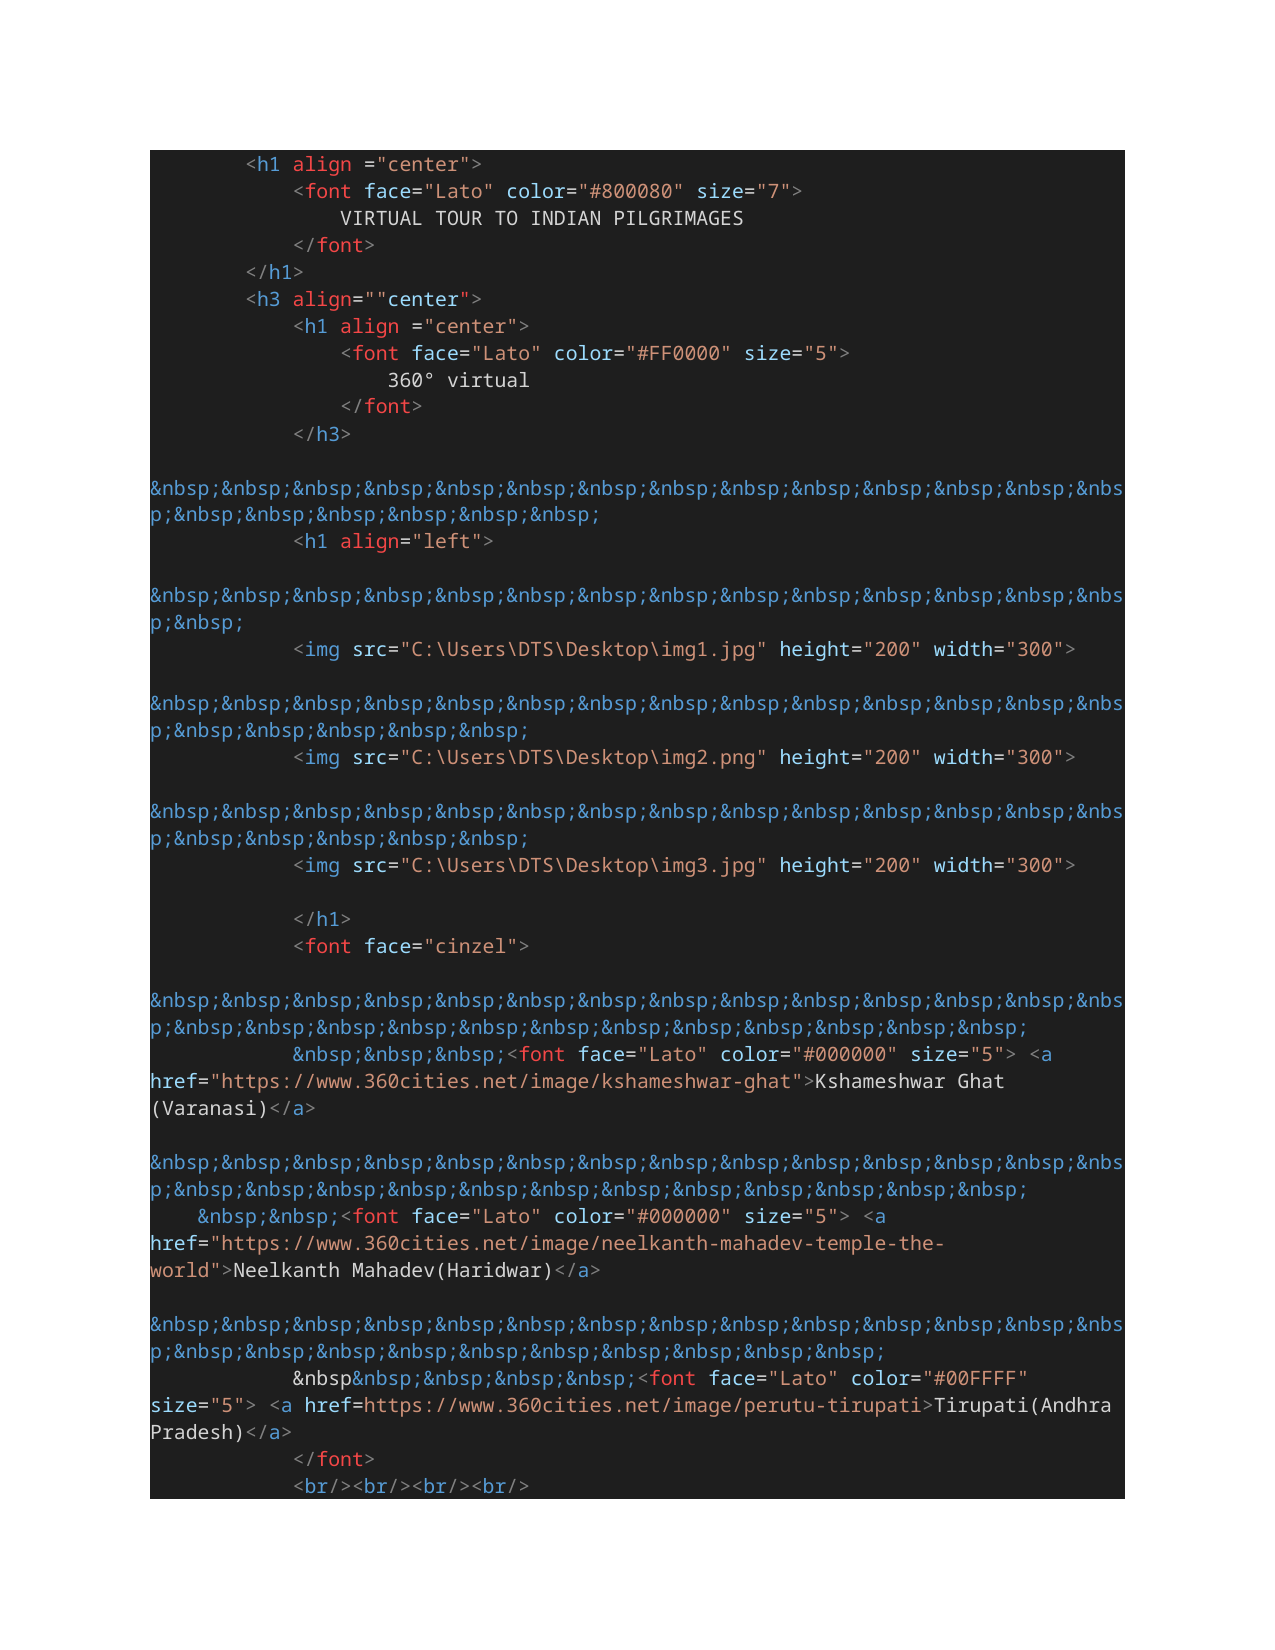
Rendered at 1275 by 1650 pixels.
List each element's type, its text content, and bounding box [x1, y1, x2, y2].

text &nbsp;&nbsp;&nbsp;&nbsp;&nbsp;&nbsp;&nbsp;&nbsp;&nbsp;&nbsp;&nbsp;&nbsp;&nbsp;&nbsp;&nbsp;&nbsp;&nbsp;&nbsp;&nbsp;&nbsp;&nbsp;&nbsp;&nbsp;&nbsp;&nbsp;&nbsp; [150, 1121, 1125, 1202]
text &nbsp;&nbsp;&nbsp;&nbsp;&nbsp;&nbsp;&nbsp;&nbsp;&nbsp;&nbsp;&nbsp;&nbsp;&nbsp;&nbsp;&nbsp;&nbsp;&nbsp;&nbsp;&nbsp;&nbsp;&nbsp;&nbsp;&nbsp;&nbsp; [150, 1283, 1125, 1364]
text <h1 align="left"> [150, 528, 1125, 555]
text &nbsp;&nbsp;&nbsp;&nbsp;&nbsp;&nbsp;&nbsp;&nbsp;&nbsp;&nbsp;&nbsp;&nbsp;&nbsp;&nbsp;&nbsp;&nbsp;&nbsp;&nbsp;&nbsp; [150, 663, 1125, 743]
text <br/><br/><br/><br/> [150, 1472, 1125, 1499]
text <font face="cinzel"> [150, 932, 1125, 959]
text 360° virtual [150, 366, 1125, 393]
text </h1> [150, 258, 1125, 285]
text &nbsp;&nbsp;&nbsp;<font face="Lato" color="#000000" size="5"> <a href="https://www.360cities.net/image/kshameshwar-ghat">Kshameshwar Ghat (Varanasi)</a> [150, 1040, 1125, 1121]
text <h1 align ="center"> [150, 312, 1125, 339]
text <h1 align ="center"> [150, 150, 1125, 177]
text &nbsp;&nbsp;&nbsp;&nbsp;&nbsp;&nbsp;&nbsp;&nbsp;&nbsp;&nbsp;&nbsp;&nbsp;&nbsp;&nbsp;&nbsp; [150, 555, 1125, 636]
text &nbsp;&nbsp;&nbsp;&nbsp;&nbsp;&nbsp;&nbsp;&nbsp;&nbsp;&nbsp;&nbsp;&nbsp;&nbsp;&nbsp;&nbsp;&nbsp;&nbsp;&nbsp;&nbsp;&nbsp; [150, 447, 1125, 528]
text <img src="C:\Users\DTS\Desktop\img2.png" height="200" width="300"> [150, 743, 1125, 771]
text </h3> [150, 420, 1125, 447]
text <font face="Lato" color="#FF0000" size="5"> [150, 339, 1125, 366]
text VIRTUAL TOUR TO INDIAN PILGRIMAGES [150, 204, 1125, 231]
text </font> [150, 1445, 1125, 1472]
text <img src="C:\Users\DTS\Desktop\img1.jpg" height="200" width="300"> [150, 636, 1125, 663]
text &nbsp;&nbsp;<font face="Lato" color="#000000" size="5"> <a href="https://www.360cities.net/image/neelkanth-mahadev-temple-the-world">Neelkanth Mahadev(Haridwar)</a> [150, 1202, 1125, 1283]
text &nbsp;&nbsp;&nbsp;&nbsp;&nbsp;&nbsp;&nbsp;&nbsp;&nbsp;&nbsp;&nbsp;&nbsp;&nbsp;&nbsp;&nbsp;&nbsp;&nbsp;&nbsp;&nbsp; [150, 771, 1125, 851]
text <font face="Lato" color="#800080" size="7"> [150, 177, 1125, 204]
text <h3 align=""center"> [150, 285, 1125, 312]
text &nbsp;&nbsp;&nbsp;&nbsp;&nbsp;&nbsp;&nbsp;&nbsp;&nbsp;&nbsp;&nbsp;&nbsp;&nbsp;&nbsp;&nbsp;&nbsp;&nbsp;&nbsp;&nbsp;&nbsp;&nbsp;&nbsp;&nbsp;&nbsp;&nbsp;&nbsp; [150, 959, 1125, 1040]
text </font> [150, 231, 1125, 258]
text </font> [150, 393, 1125, 420]
text &nbsp&nbsp;&nbsp;&nbsp;&nbsp;<font face="Lato" color="#00FFFF" size="5"> <a href=https://www.360cities.net/image/perutu-tirupati>Tirupati(Andhra Pradesh)</a> [150, 1364, 1125, 1445]
text <img src="C:\Users\DTS\Desktop\img3.jpg" height="200" width="300"> [150, 851, 1125, 878]
text </h1> [150, 905, 1125, 932]
